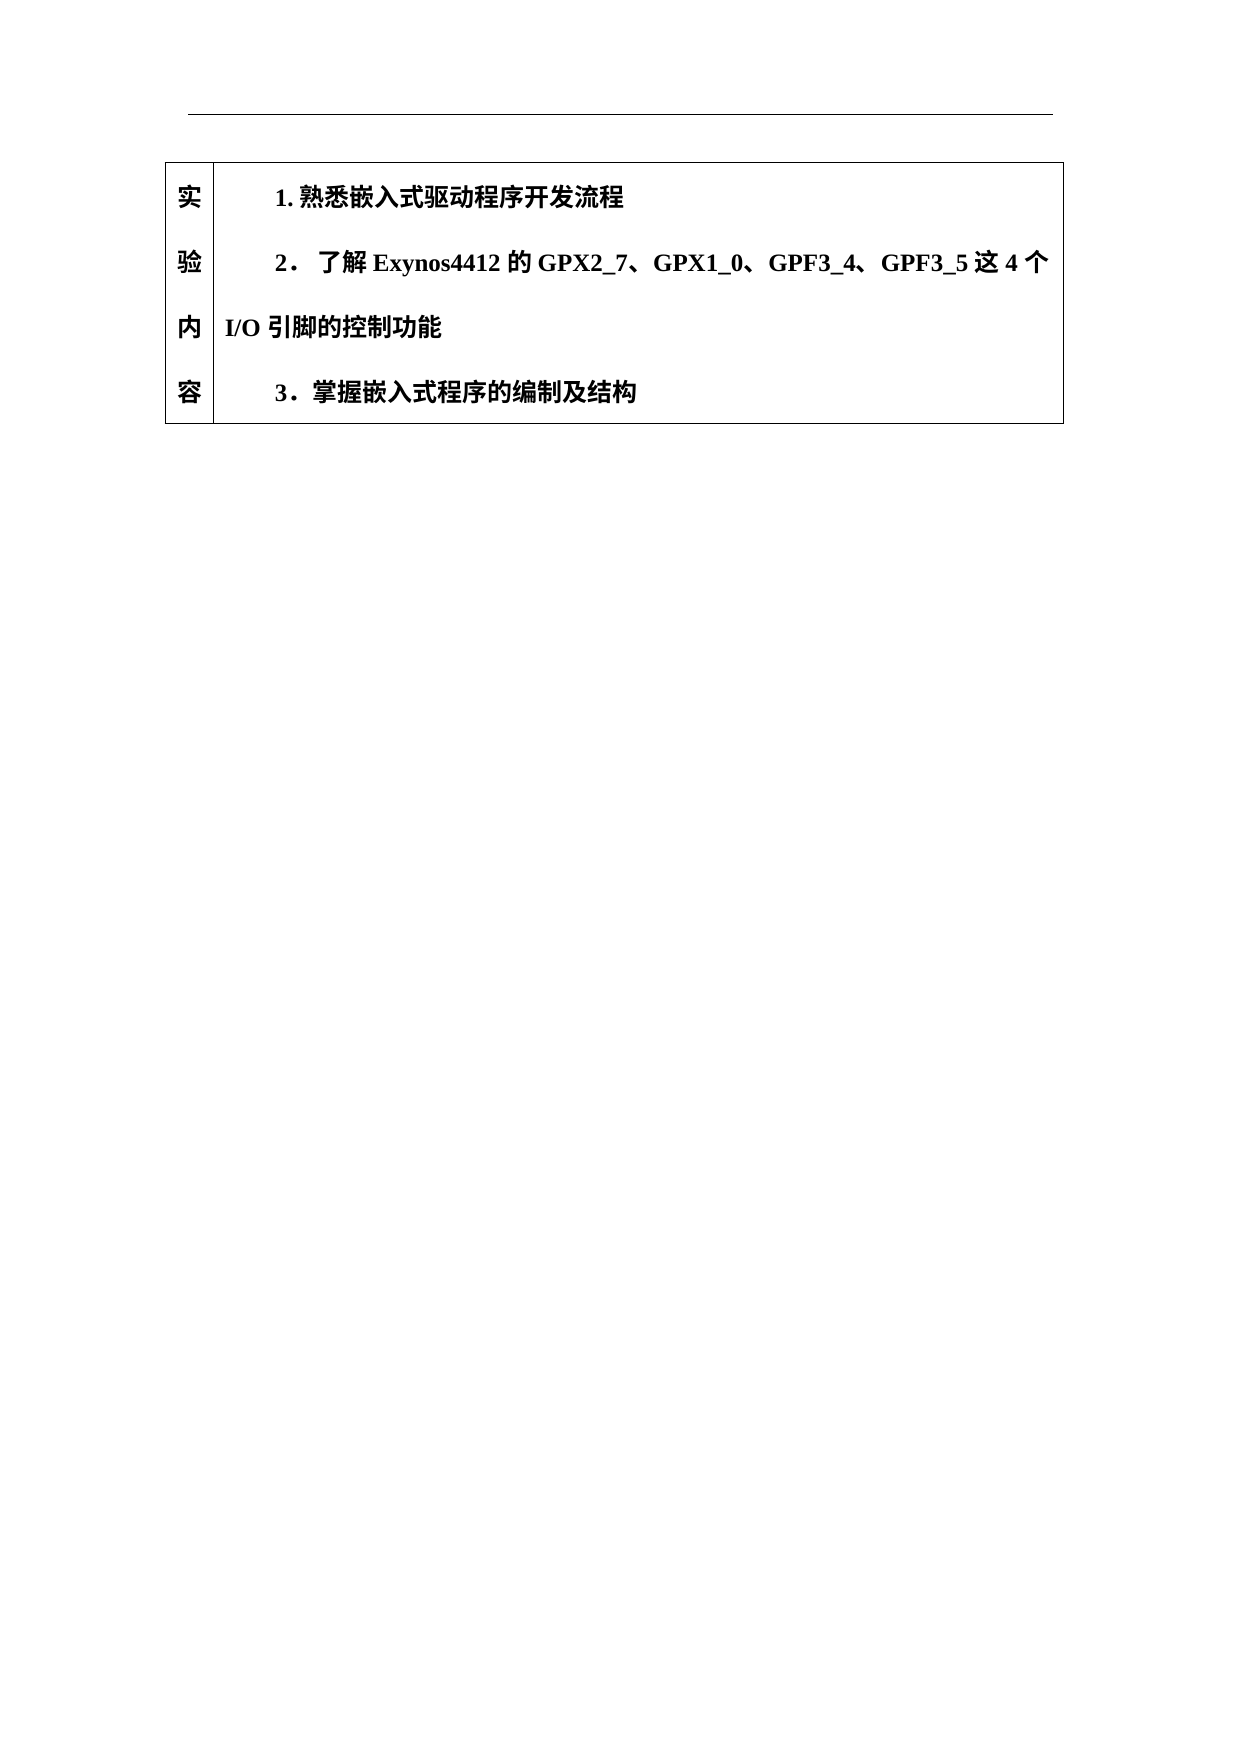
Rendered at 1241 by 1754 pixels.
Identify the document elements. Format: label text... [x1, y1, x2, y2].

table_cell 实验内容 [166, 163, 213, 423]
table_cell 1. 熟悉嵌入式驱动程序开发流程 2． 了解Exynos4412 的 GPX2_7、GPX1_0、GPF3_4、GPF3_5 这 4 个 I/O 引脚的控制功能 3．掌握嵌入式程序的编制及结构 [214, 163, 1063, 423]
